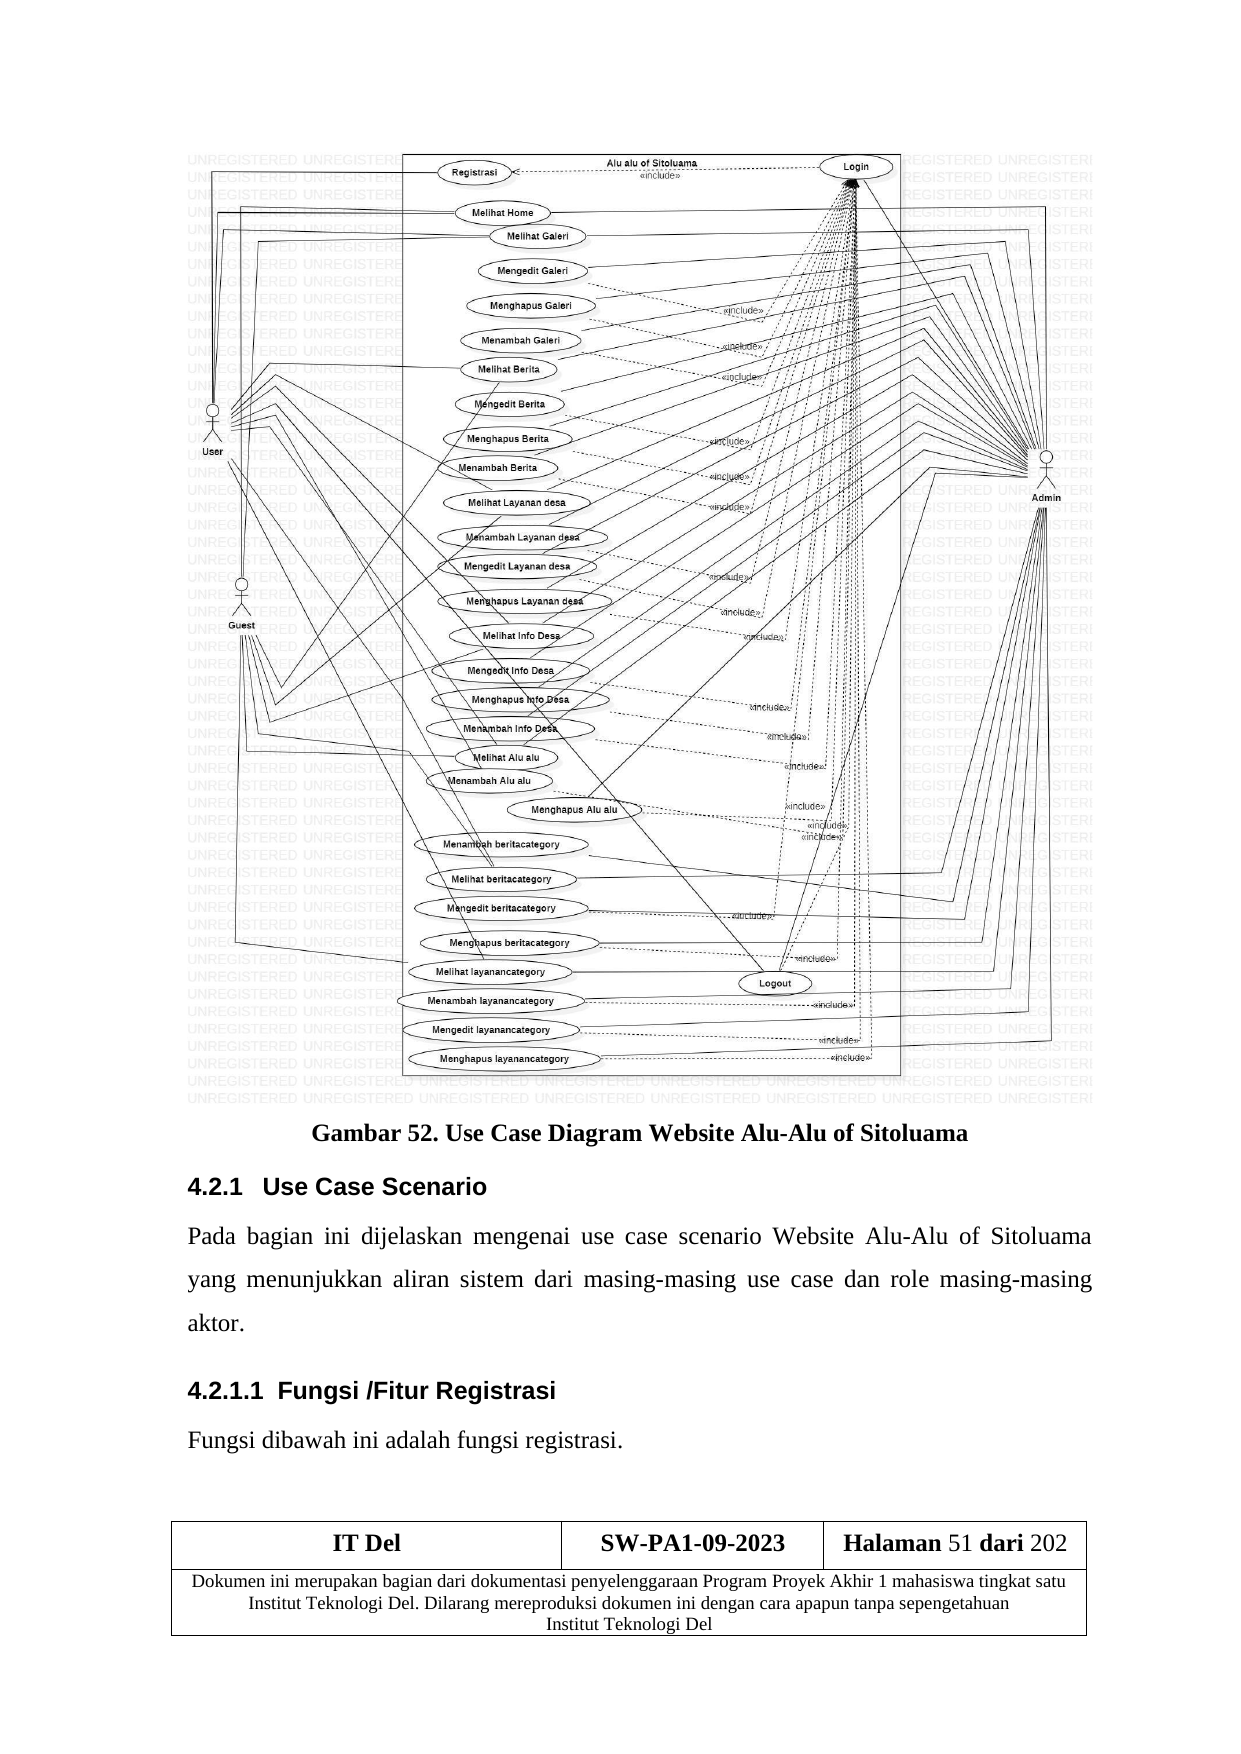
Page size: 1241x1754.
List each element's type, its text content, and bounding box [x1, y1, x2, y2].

text Gambar 52. Use Case Diagram Website Alu-Alu of Sitoluama [187, 1118, 1092, 1147]
picture [187, 147, 1093, 1104]
subtitle Use Case Scenario [187, 1172, 1092, 1201]
text Pada bagian ini dijelaskan mengenai use case scenario Website Alu-Alu of Sitoluama yang menunjukkan aliran sistem dari masing-masing use case dan role masing-masing aktor. [187, 1221, 1092, 1336]
text Fungsi dibawah ini adalah fungsi registrasi. [187, 1425, 1092, 1454]
subtitle Fungsi /Fitur Registrasi [187, 1376, 1092, 1404]
